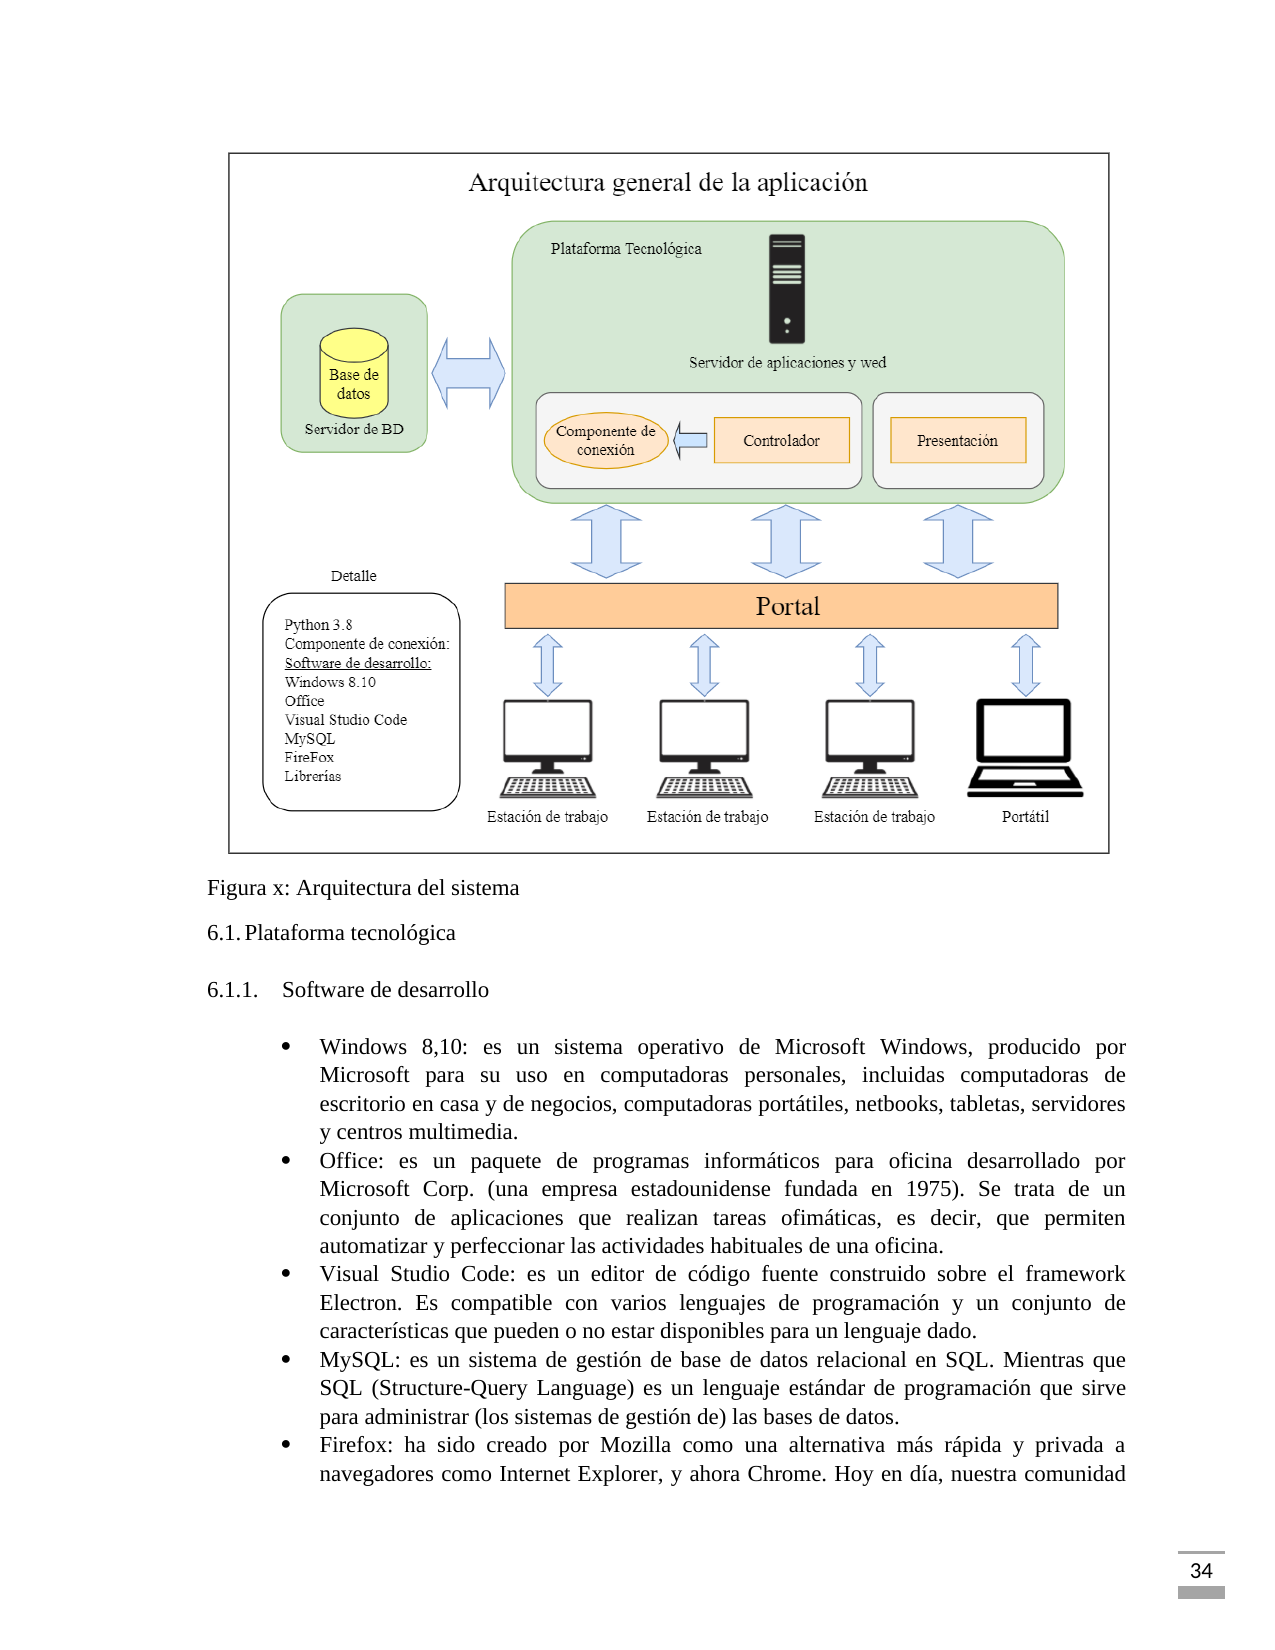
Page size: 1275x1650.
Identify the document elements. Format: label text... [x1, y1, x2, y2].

list Office: es un paquete de programas informáticos para oficina desarrollado por Microsoft Corp. (una empresa estadounidense fundada en 1975). Se trata de un conjunto de aplicaciones que realizan tareas ofimáticas, es decir, que permiten automatizar y perfeccionar las actividades habituales de una oficina. [282, 1147, 1127, 1258]
picture [224, 147, 1110, 856]
list Windows 8,10: es un sistema operativo de Microsoft Windows, producido por Microsoft para su uso en computadoras personales, incluidas computadoras de escritorio en casa y de negocios, computadoras portátiles, netbooks, tabletas, servidores y centros multimedia. [282, 1033, 1127, 1145]
text Figura x: Arquitectura del sistema [207, 874, 1127, 901]
list Software de desarrollo [207, 976, 1127, 1002]
list Visual Studio Code: es un editor de código fuente construido sobre el framework Electron. Es compatible con varios lenguajes de programación y un conjunto de características que pueden o no estar disponibles para un lenguaje dado. [282, 1261, 1127, 1344]
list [282, 1431, 1127, 1486]
list Plataforma tecnológica [207, 919, 1127, 946]
list MySQL: es un sistema de gestión de base de datos relacional en SQL. Mientras que SQL (Structure-Query Language) es un lenguaje estándar de programación que sirve para administrar (los sistemas de gestión de) las bases de datos. [282, 1346, 1127, 1429]
